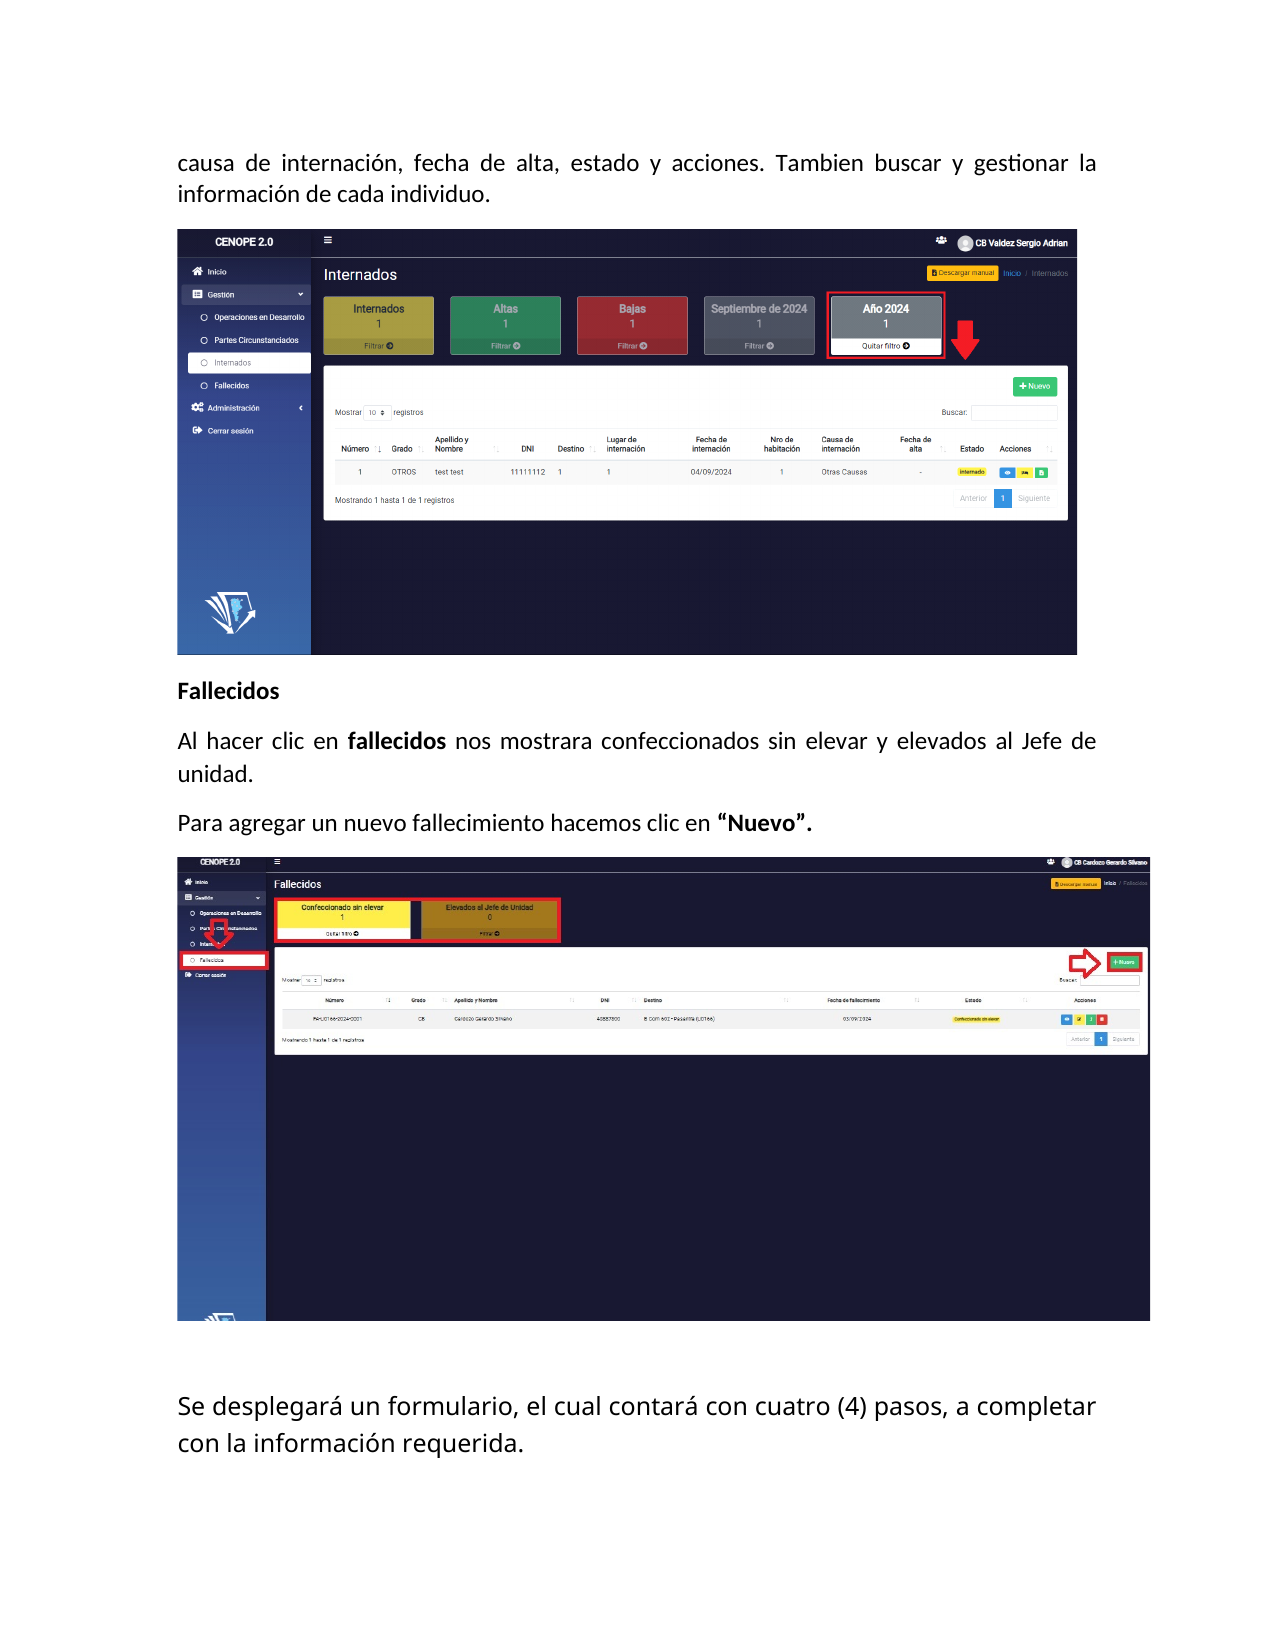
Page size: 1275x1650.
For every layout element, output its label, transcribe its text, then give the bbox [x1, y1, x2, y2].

picture [177, 857, 1151, 1321]
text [177, 148, 1098, 209]
picture [177, 229, 1078, 655]
text Al hacer clic en fallecidos nos mostrara confeccionados sin elevar y elevados al Jefe de unidad. [177, 725, 1098, 788]
text Para agregar un nuevo fallecimiento hacemos clic en “Nuevo”. [177, 807, 1098, 838]
text Se desplegará un formulario, el cual contará con cuatro (4) pasos, a completar con la información requerida. [177, 1389, 1098, 1460]
text Fallecidos [177, 675, 1098, 706]
